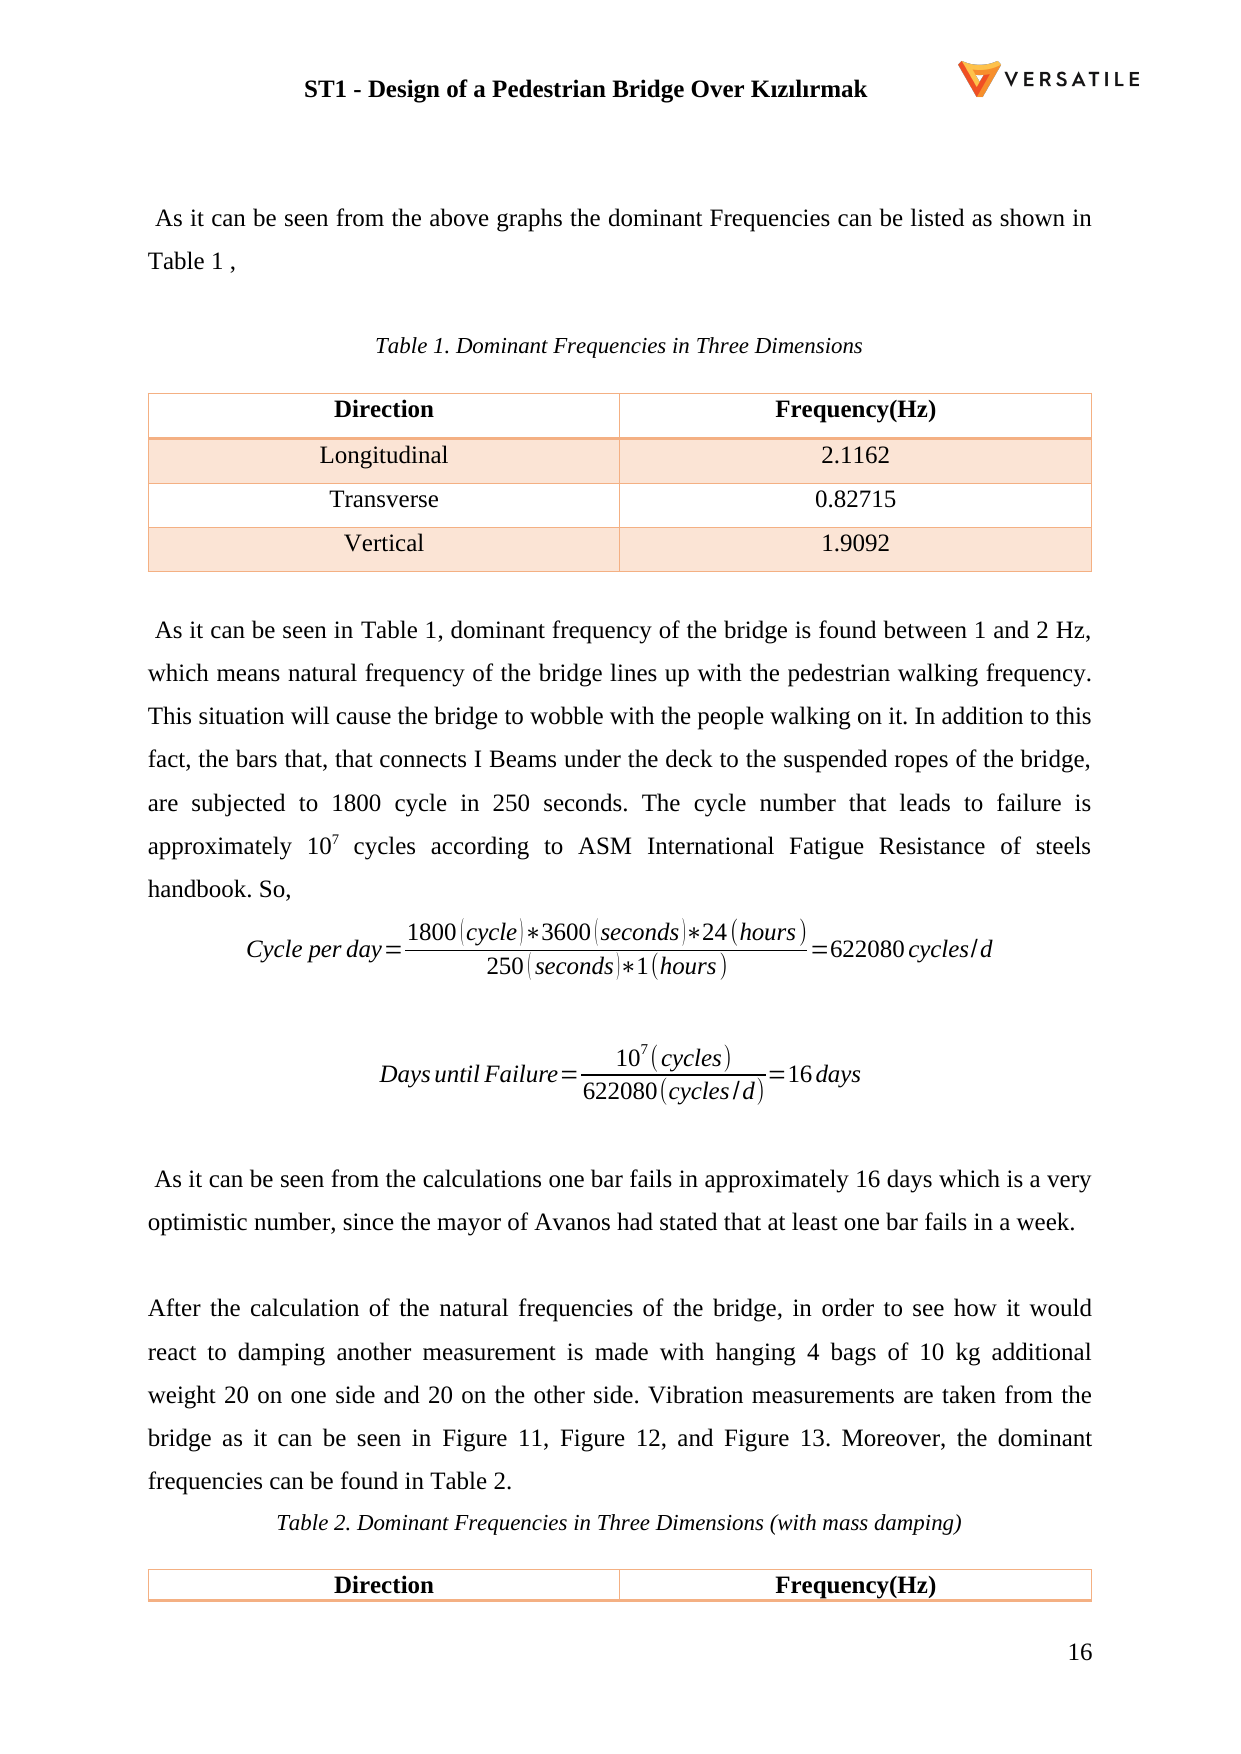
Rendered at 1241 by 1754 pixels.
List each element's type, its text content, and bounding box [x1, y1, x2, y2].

text As it can be seen in Table 1, dominant frequency of the bridge is found between 1 and 2 Hz, which means natural frequency of the bridge lines up with the pedestrian walking frequency. This situation will cause the bridge to wobble with the people walking on it. In addition to this fact, the bars that, that connects I Beams under the deck to the suspended ropes of the bridge, are subjected to 1800 cycle in 250 seconds. The cycle number that leads to failure is approximately 107 cycles according to ASM International Fatigue Resistance of steels handbook. So, [148, 615, 1093, 903]
table_cell 1.9092 [620, 528, 1091, 571]
table_header Direction [149, 394, 619, 437]
table_cell Transverse [149, 484, 619, 527]
text After the calculation of the natural frequencies of the bridge, in order to see how it would react to damping another measurement is made with hanging 4 bags of 10 kg additional weight 20 on one side and 20 on the other side. Vibration measurements are taken from the bridge as it can be seen in Figure 11, Figure 12, and Figure 13. Moreover, the dominant frequencies can be found in Table 2. [148, 1293, 1093, 1495]
table_cell Vertical [149, 528, 619, 571]
text As it can be seen from the calculations one bar fails in approximately 16 days which is a very optimistic number, since the mayor of Avanos had stated that at least one bar fails in a week. [148, 1164, 1093, 1236]
table_cell 2.1162 [620, 440, 1091, 483]
text As it can be seen from the above graphs the dominant Frequencies can be listed as shown in Table 1 , [148, 203, 1093, 275]
table_header Frequency(Hz) [620, 394, 1091, 437]
text Table 1. Dominant Frequencies in Three Dimensions [148, 332, 1093, 359]
table_cell Longitudinal [149, 440, 619, 483]
table_header Frequency(Hz) [620, 1570, 1091, 1599]
picture [927, 57, 1170, 104]
text Table 2. Dominant Frequencies in Three Dimensions (with mass damping) [148, 1509, 1093, 1535]
table_cell 0.82715 [620, 484, 1091, 527]
table_header Direction [149, 1570, 619, 1599]
